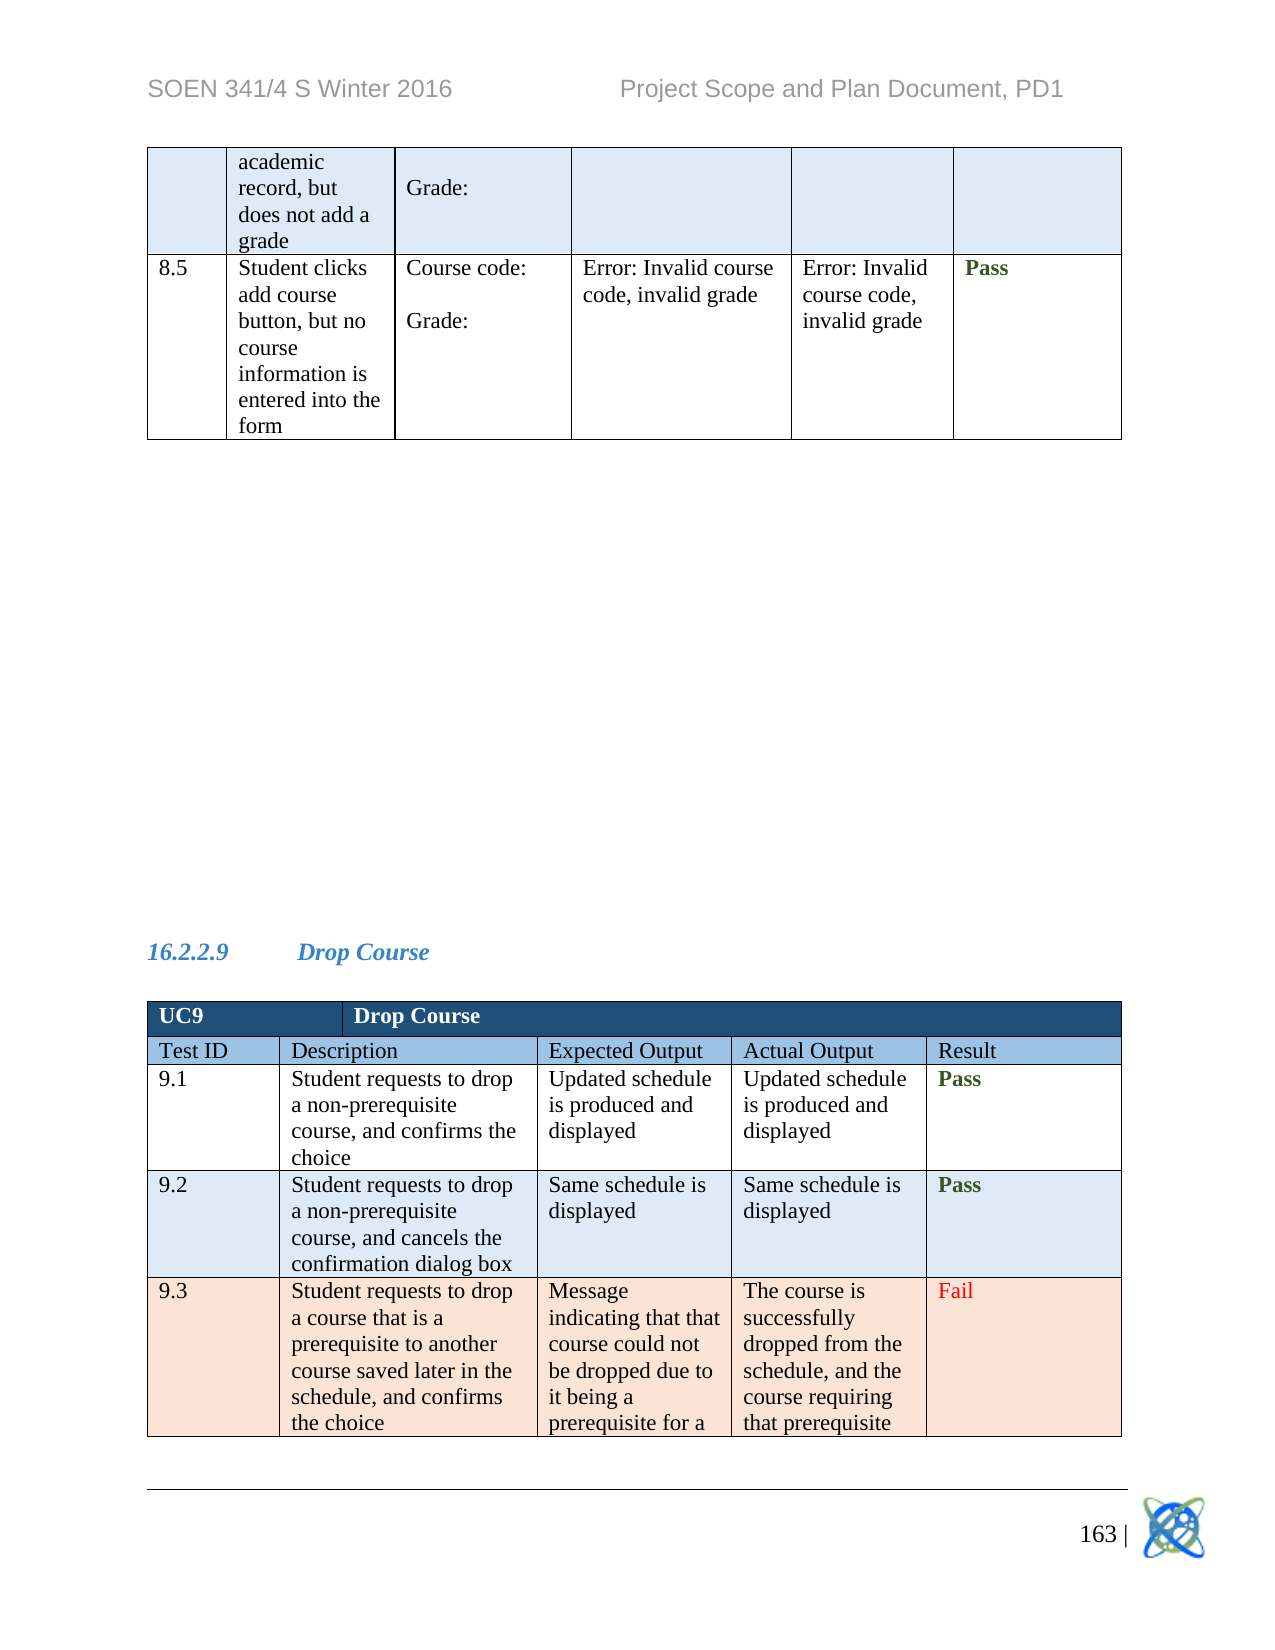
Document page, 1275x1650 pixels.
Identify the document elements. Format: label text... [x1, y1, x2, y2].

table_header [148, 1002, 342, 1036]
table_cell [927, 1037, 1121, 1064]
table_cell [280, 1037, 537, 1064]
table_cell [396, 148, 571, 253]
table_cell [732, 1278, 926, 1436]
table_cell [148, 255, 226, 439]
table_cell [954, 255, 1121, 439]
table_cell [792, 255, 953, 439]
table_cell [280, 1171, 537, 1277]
text Drop Course [147, 937, 1128, 966]
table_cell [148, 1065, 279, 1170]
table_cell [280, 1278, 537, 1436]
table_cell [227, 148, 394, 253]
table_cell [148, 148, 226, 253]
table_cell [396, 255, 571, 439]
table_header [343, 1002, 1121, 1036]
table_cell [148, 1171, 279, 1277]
picture [1123, 1490, 1224, 1566]
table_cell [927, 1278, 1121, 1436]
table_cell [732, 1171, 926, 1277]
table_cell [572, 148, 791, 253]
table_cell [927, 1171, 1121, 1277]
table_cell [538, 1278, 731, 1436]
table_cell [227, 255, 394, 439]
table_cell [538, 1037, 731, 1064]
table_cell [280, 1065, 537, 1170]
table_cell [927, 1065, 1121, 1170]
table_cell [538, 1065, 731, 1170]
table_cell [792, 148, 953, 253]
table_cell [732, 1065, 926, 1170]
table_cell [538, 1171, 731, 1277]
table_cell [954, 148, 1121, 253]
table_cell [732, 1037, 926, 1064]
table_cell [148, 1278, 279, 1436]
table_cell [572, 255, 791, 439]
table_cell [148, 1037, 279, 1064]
